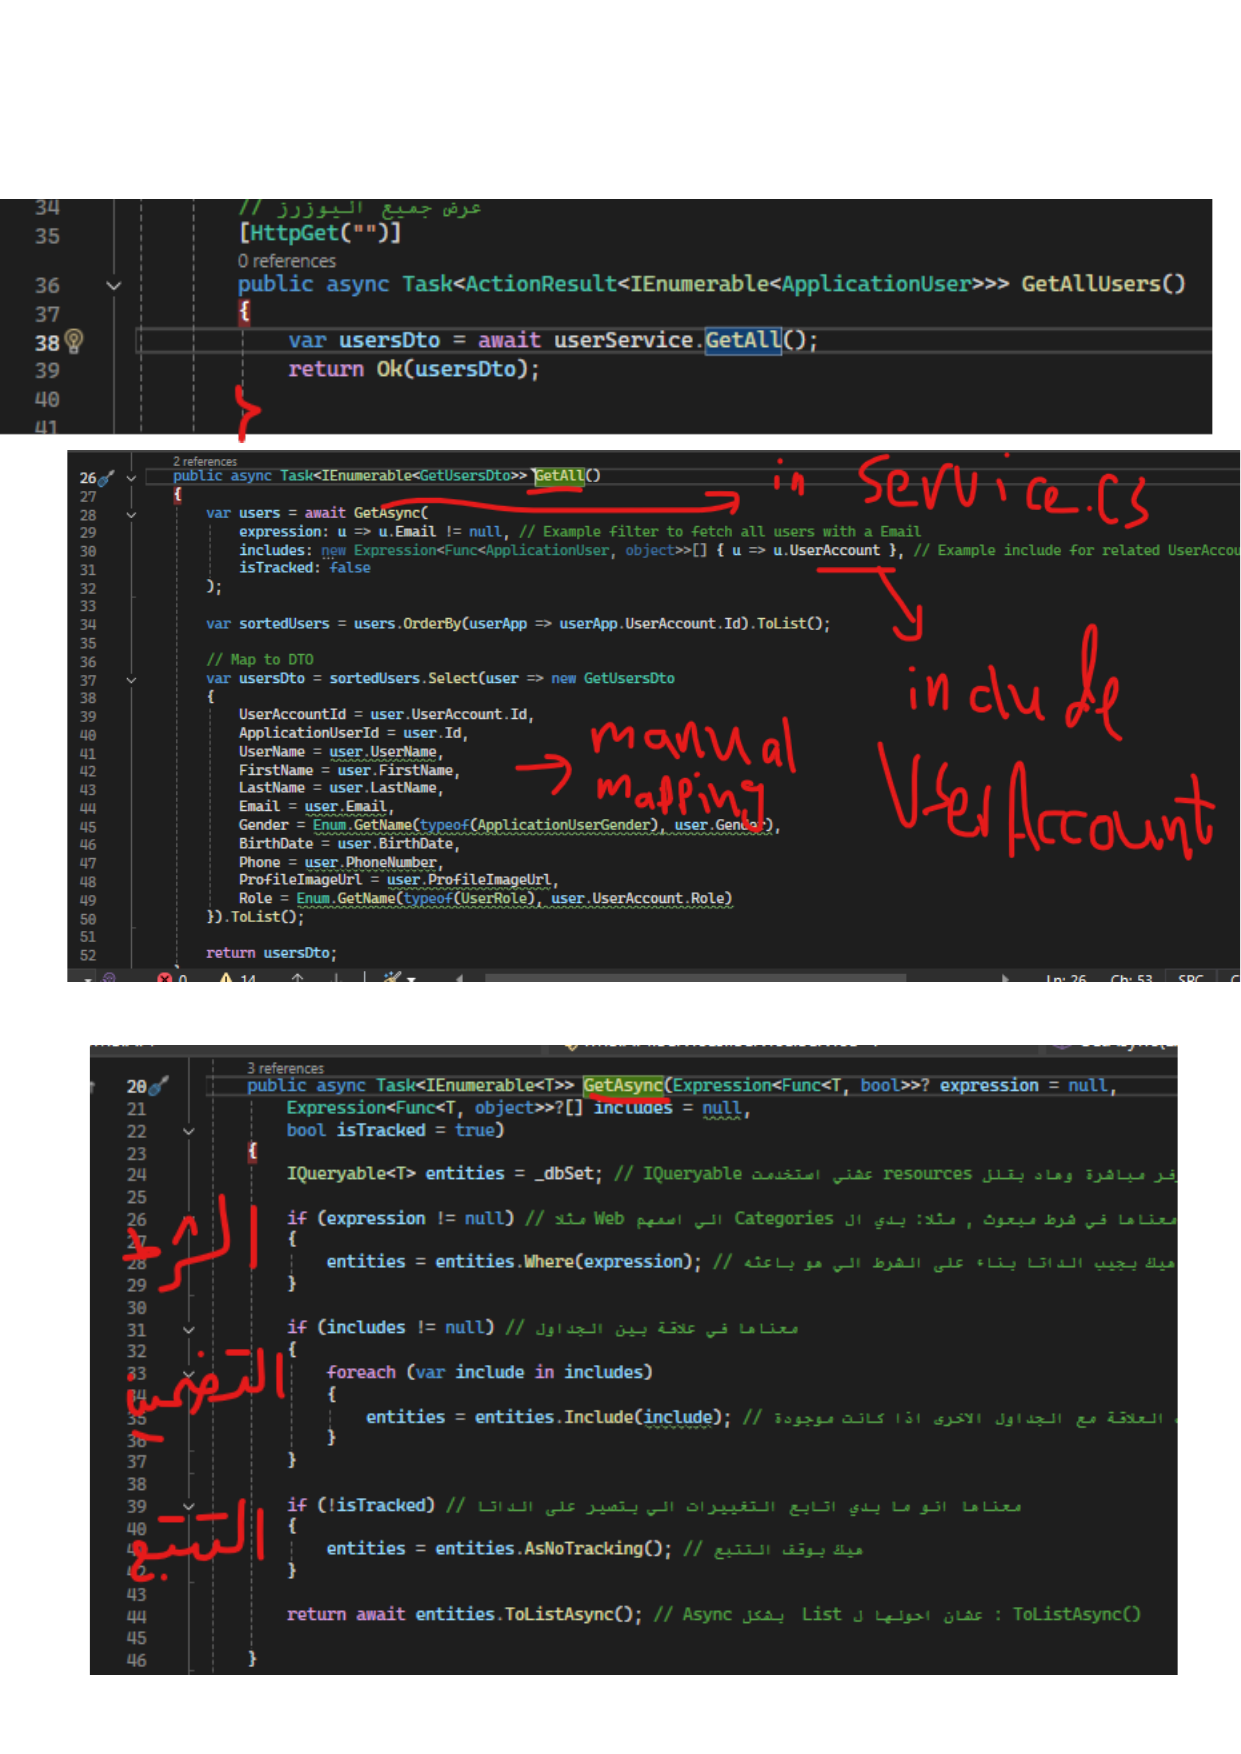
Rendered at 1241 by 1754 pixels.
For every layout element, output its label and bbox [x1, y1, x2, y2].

picture [0, 199, 1213, 443]
picture [67, 450, 1241, 982]
picture [89, 1045, 1178, 1675]
